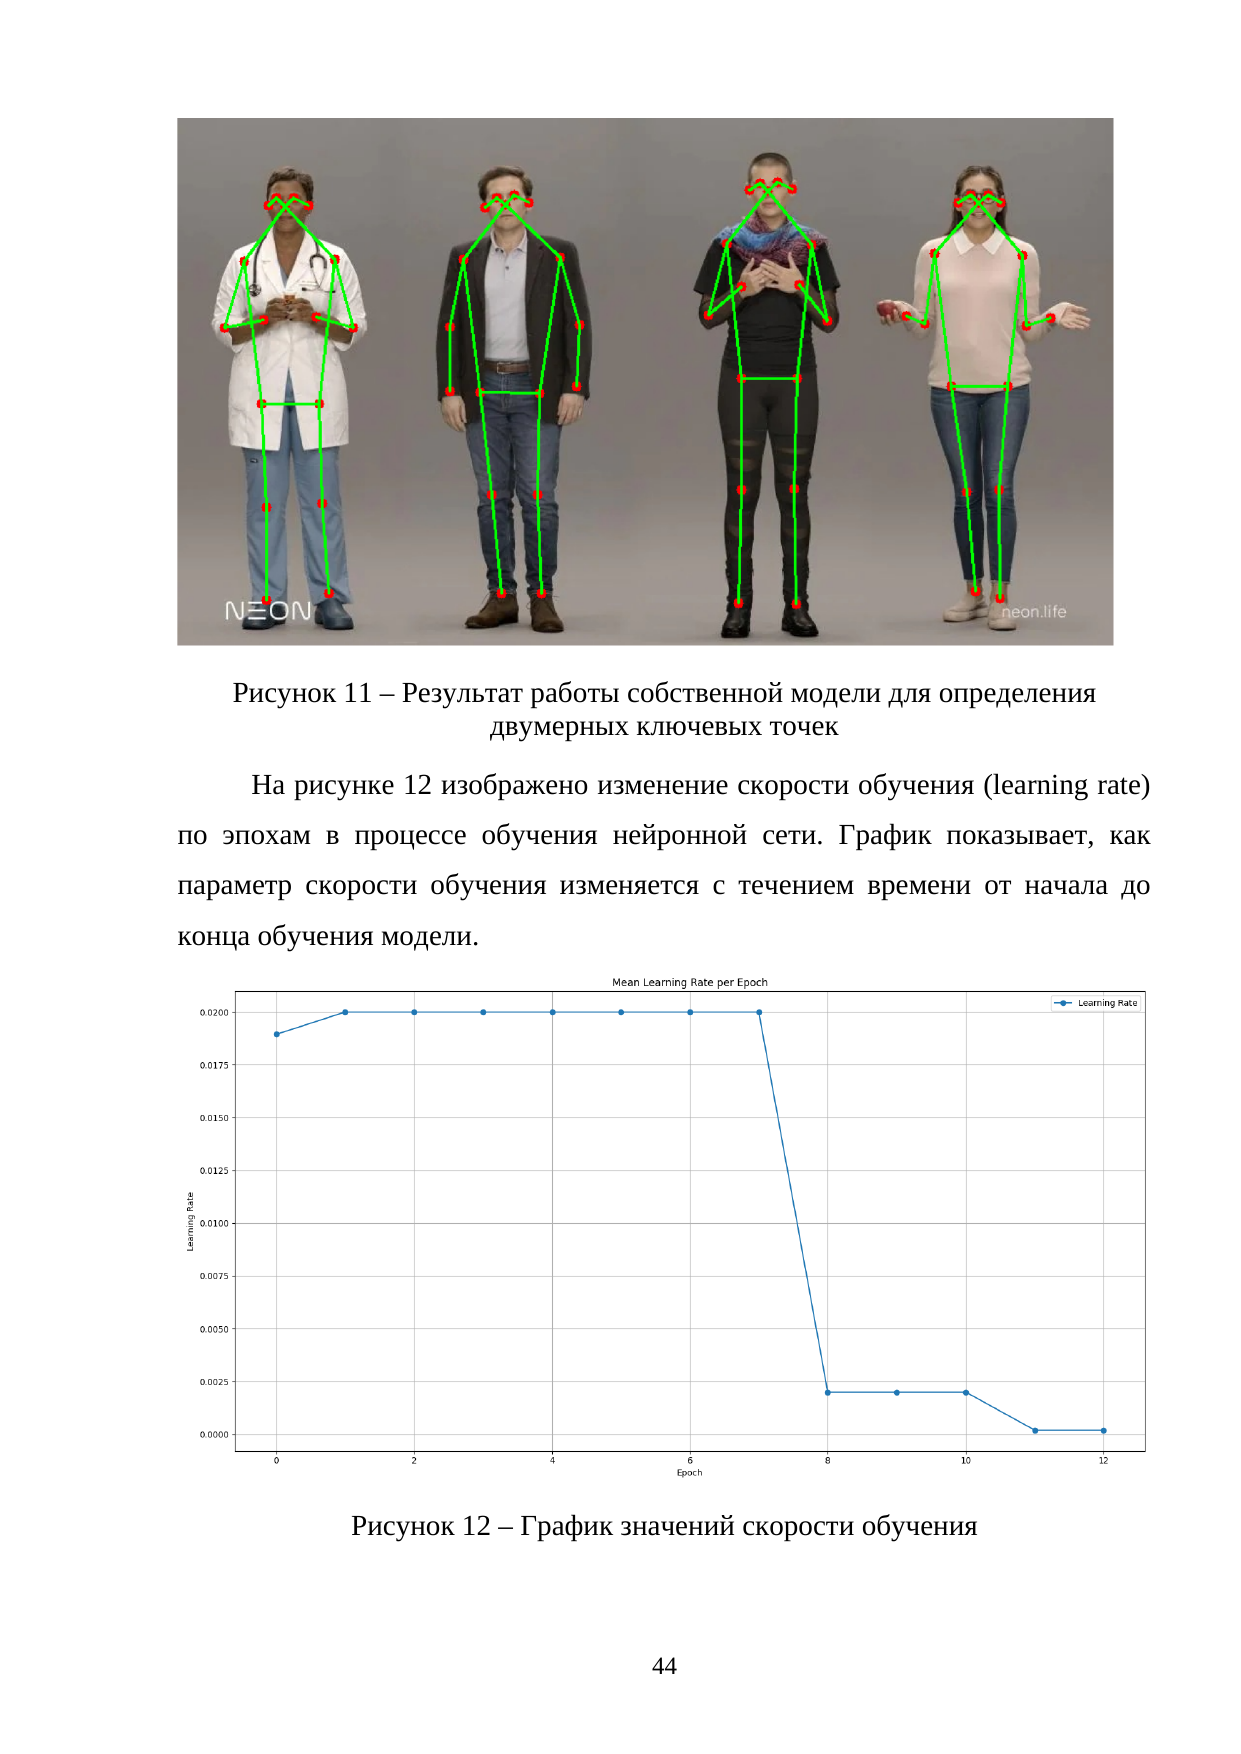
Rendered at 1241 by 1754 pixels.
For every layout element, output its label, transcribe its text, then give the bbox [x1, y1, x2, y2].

text Рисунок 12 – График значений скорости обучения [177, 1508, 1152, 1542]
text На рисунке 12 изображено изменение скорости обучения (learning rate) по эпохам в процессе обучения нейронной сети. График показывает, как параметр скорости обучения изменяется с течением времени от начала до конца обучения модели. [177, 767, 1152, 951]
text Рисунок 11 – Результат работы собственной модели для определения двумерных ключевых точек [177, 675, 1152, 742]
picture [177, 118, 1114, 646]
picture [177, 968, 1152, 1479]
